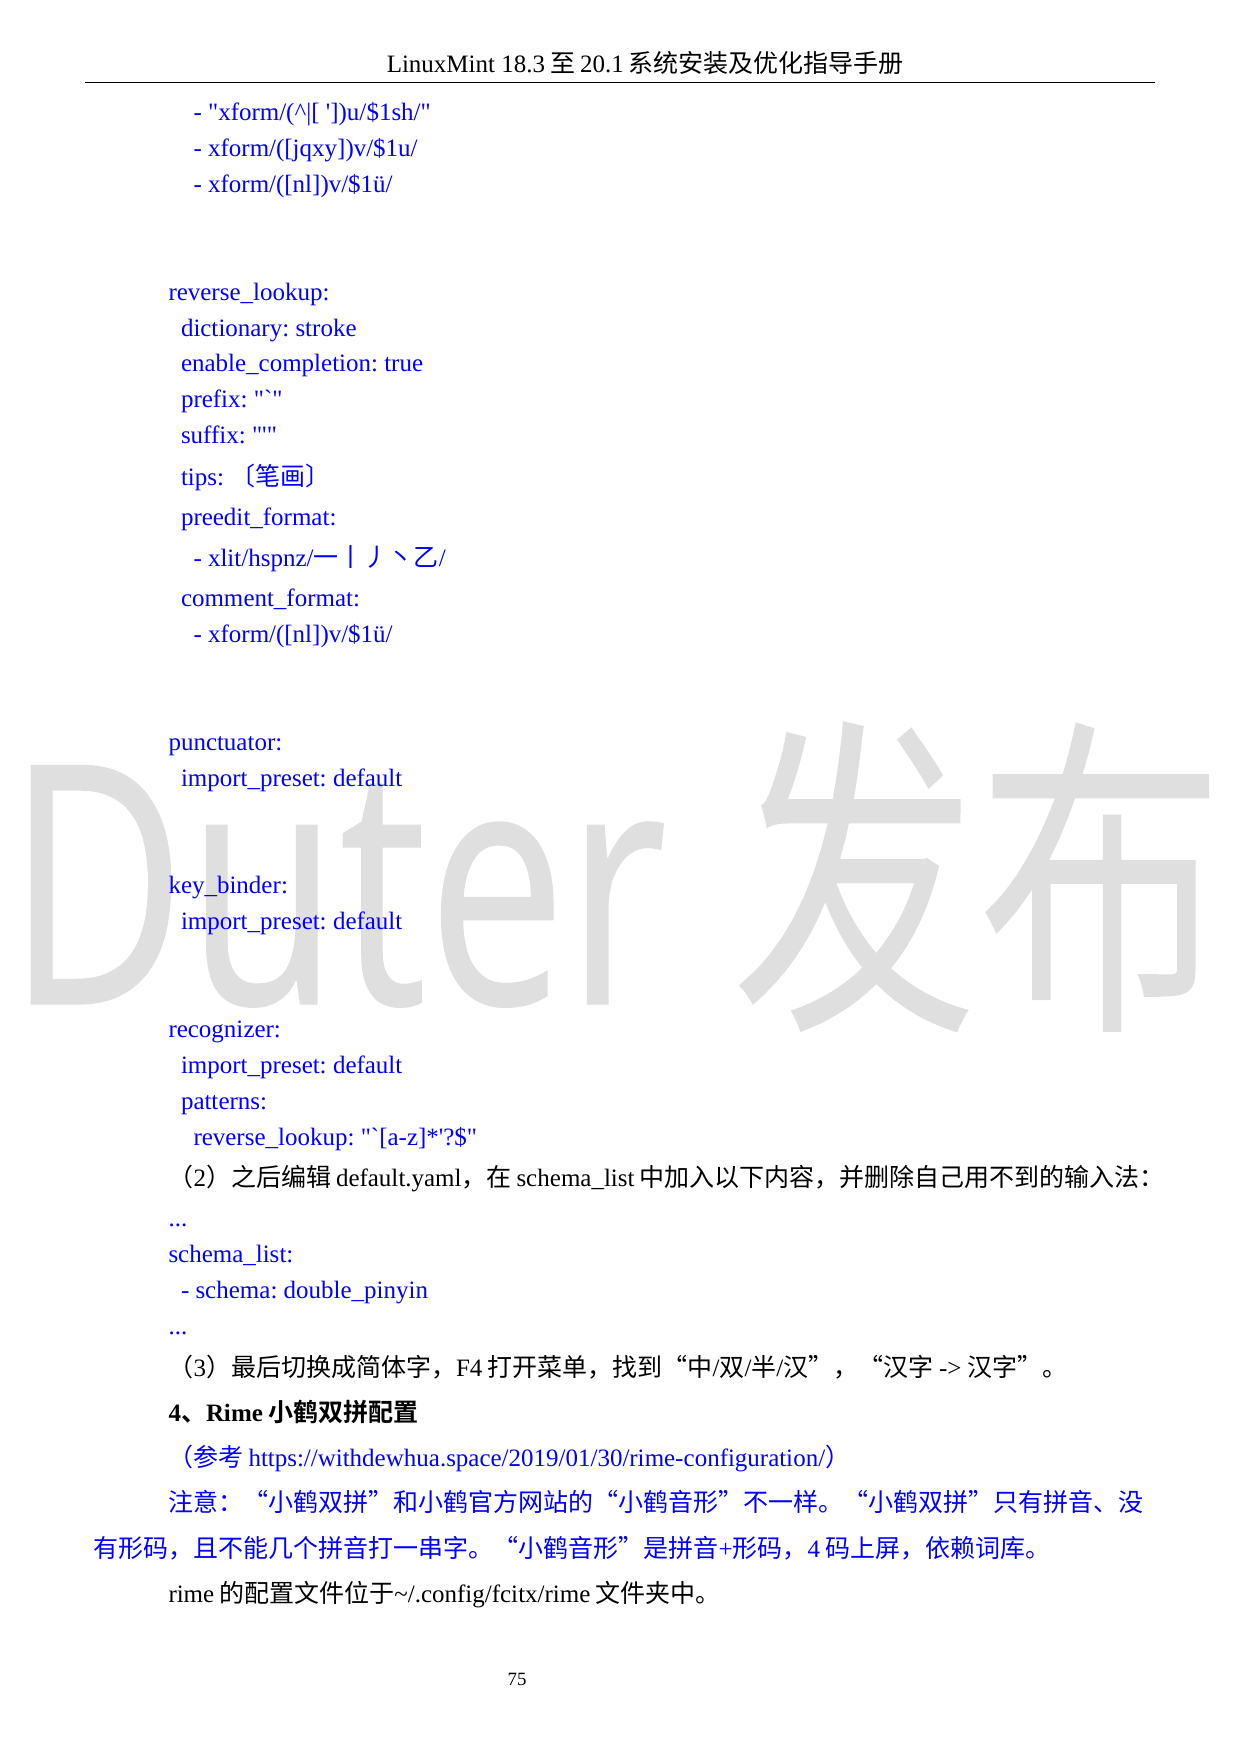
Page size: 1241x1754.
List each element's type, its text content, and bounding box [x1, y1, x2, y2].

text import_preset: default [93, 1050, 1147, 1079]
text （3）最后切换成简体字，F4打开菜单，找到“中/双/半/汉”，“汉字 -> 汉字”。 [93, 1347, 1147, 1383]
text - schema: double_pinyin [93, 1275, 1147, 1304]
text - xlit/hspnz/一丨丿丶乙/ [93, 538, 1147, 574]
text recognizer: [93, 1014, 1147, 1043]
text - "xform/(^|[ '])u/$1sh/" [93, 97, 1147, 126]
text 注意：“小鹤双拼”和小鹤官方网站的“小鹤音形”不一样。“小鹤双拼”只有拼音、没有形码，且不能几个拼音打一串字。“小鹤音形”是拼音+形码，4码上屏，依赖词库。 [93, 1483, 1147, 1564]
text suffix: "'" [93, 420, 1147, 449]
text （2）之后编辑default.yaml，在schema_list中加入以下内容，并删除自己用不到的输入法： [93, 1158, 1147, 1194]
text reverse_lookup: "`[a-z]*'?$" [93, 1122, 1147, 1151]
text rime的配置文件位于~/.config/fcitx/rime文件夹中。 [93, 1573, 1147, 1610]
text prefix: "`" [93, 384, 1147, 413]
text - xform/([jqxy])v/$1u/ [93, 133, 1147, 162]
text schema_list: [93, 1239, 1147, 1268]
text ... [93, 1203, 1147, 1232]
text preedit_format: [93, 502, 1147, 530]
text ... [93, 1311, 1147, 1340]
text enable_completion: true [93, 348, 1147, 377]
text key_binder: [93, 870, 1147, 899]
text punctuator: [93, 727, 1147, 755]
text （参考https://withdewhua.space/2019/01/30/rime-configuration/） [93, 1438, 1147, 1474]
text 4、Rime小鹤双拼配置 [93, 1392, 1147, 1428]
text tips: 〔笔画〕 [93, 456, 1147, 493]
text patterns: [93, 1086, 1147, 1115]
text comment_format: [93, 583, 1147, 612]
text - xform/([nl])v/$1ü/ [93, 619, 1147, 648]
text - xform/([nl])v/$1ü/ [93, 169, 1147, 198]
text import_preset: default [93, 906, 1147, 935]
text dictionary: stroke [93, 313, 1147, 341]
text reverse_lookup: [93, 277, 1147, 305]
text import_preset: default [93, 763, 1147, 791]
